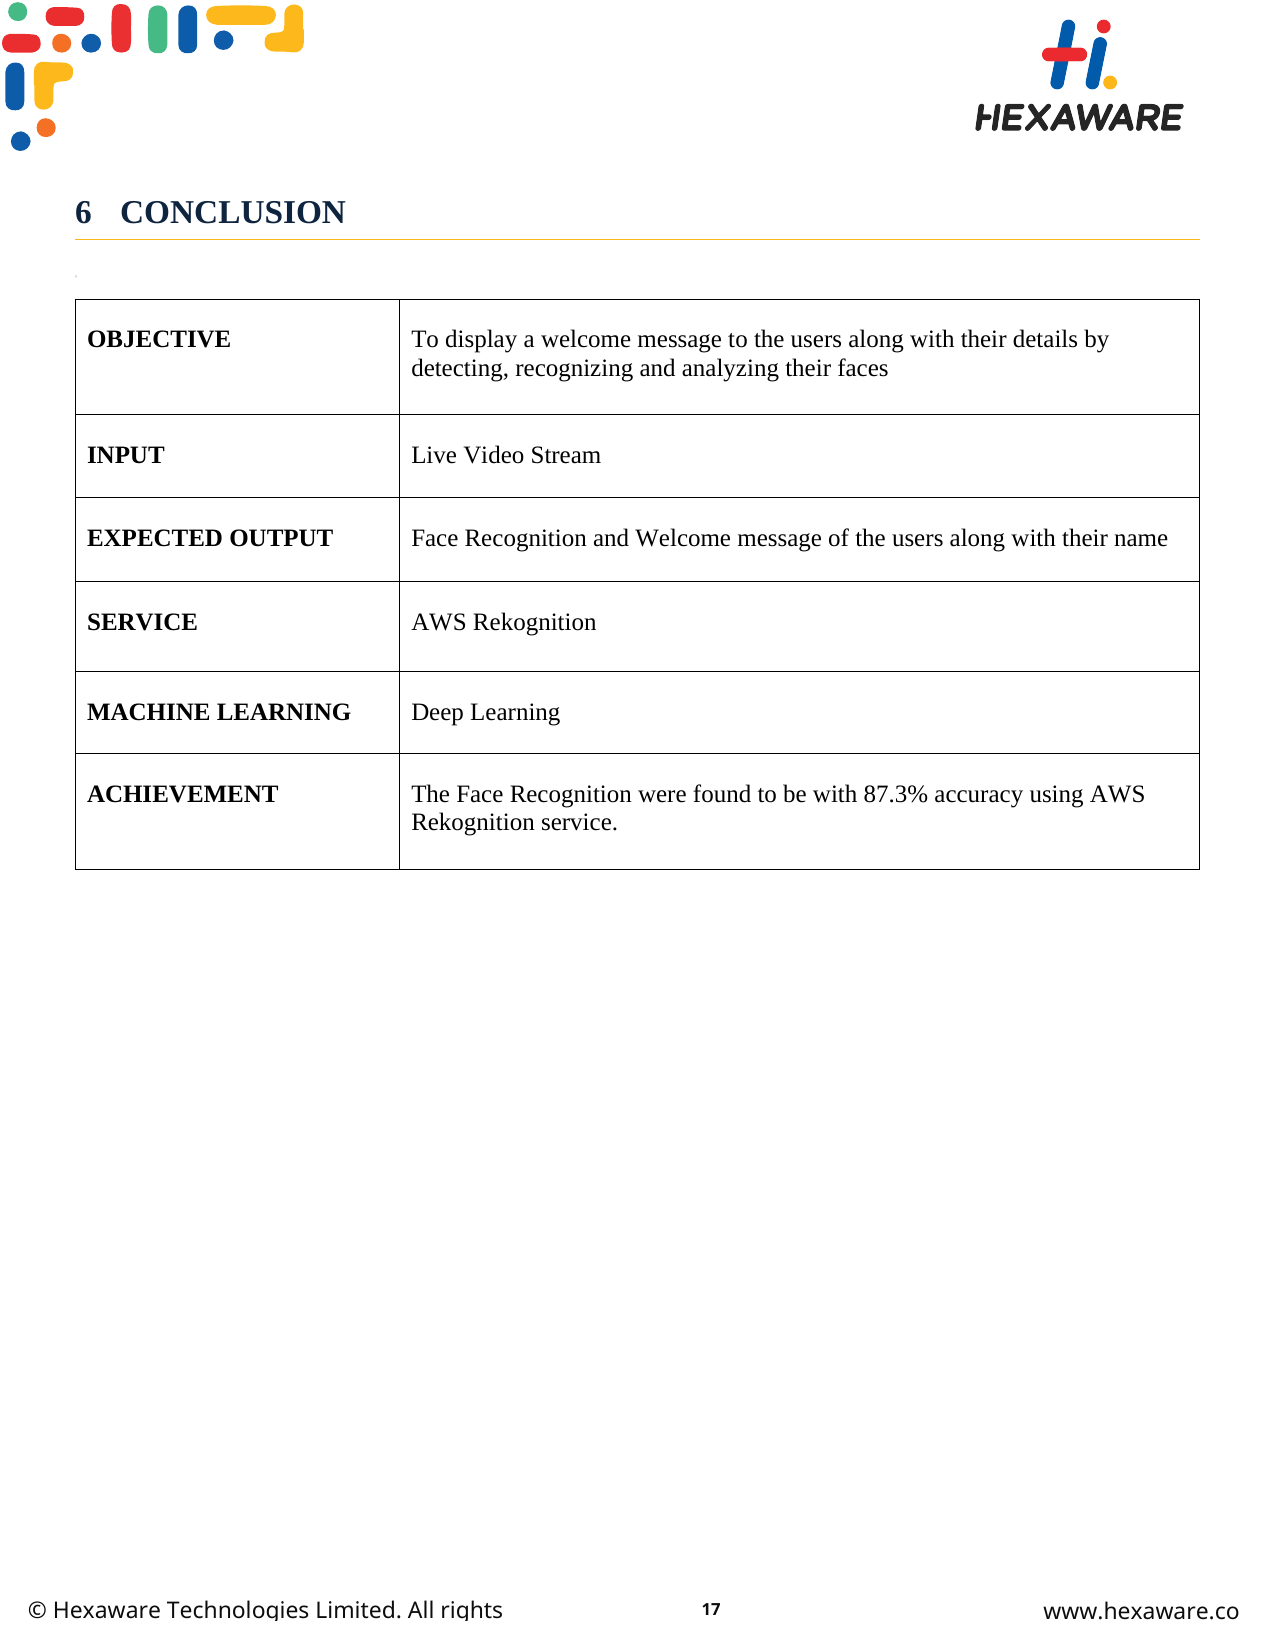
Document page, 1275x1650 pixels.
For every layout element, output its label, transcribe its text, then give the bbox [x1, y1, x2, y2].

subtitle CONCLUSION [75, 192, 1200, 239]
table_cell Face Recognition and Welcome message of the users along with their name [400, 498, 1199, 581]
picture [953, 0, 1200, 143]
table_cell INPUT [76, 415, 399, 497]
table_header To display a welcome message to the users along with their details by detecting, recognizing and analyzing their faces [400, 300, 1199, 414]
table_cell AWS Rekognition [400, 582, 1199, 671]
table_cell Deep Learning [400, 672, 1199, 753]
table_cell ACHIEVEMENT [76, 754, 399, 868]
table_header OBJECTIVE [76, 300, 399, 414]
table_cell The Face Recognition were found to be with 87.3% accuracy using AWS Rekognition service. [400, 754, 1199, 868]
table_cell EXPECTED OUTPUT [76, 498, 399, 581]
table_cell MACHINE LEARNING [76, 672, 399, 753]
table_cell SERVICE [76, 582, 399, 671]
table_cell Live Video Stream [400, 415, 1199, 497]
